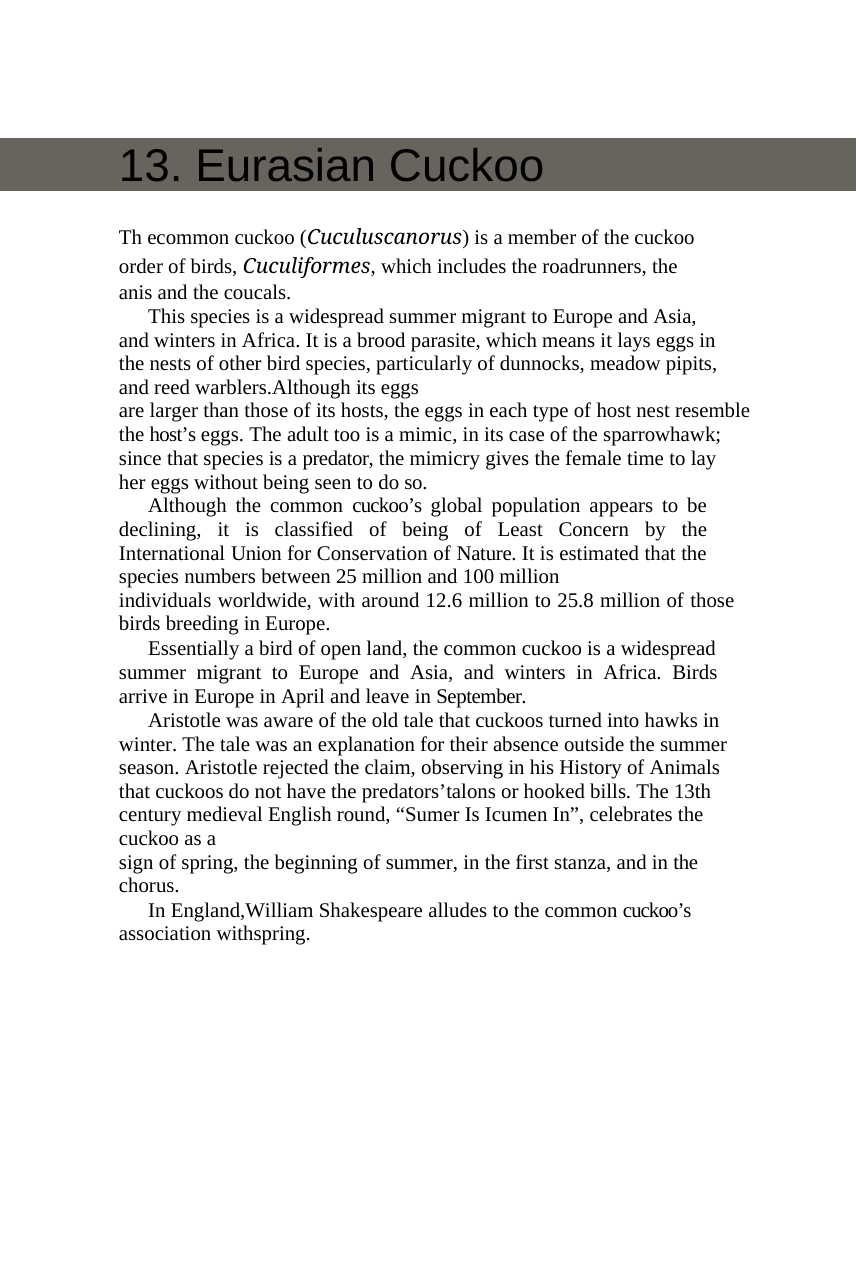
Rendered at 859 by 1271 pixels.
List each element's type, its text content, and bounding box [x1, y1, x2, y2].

text anis and the coucals. [119, 281, 858, 304]
text Essentially a bird of open land, the common cuckoo is a widespread summer migrant to Europe and Asia, and winters in Africa. Birds arrive in Europe in April and leave in September. [119, 636, 717, 708]
text Aristotle was aware of the old tale that cuckoos turned into hawks in winter. The tale was an explanation for their absence outside the summer season. Aristotle rejected the claim, observing in his History of Animals that cuckoos do not have the predators’talons or hooked bills. The 13th century medieval English round, “Sumer Is Icumen In”, celebrates the cuckoo as a [119, 708, 734, 850]
text sign of spring, the beginning of summer, in the first stanza, and in the chorus. [119, 851, 734, 897]
text Although the common cuckoo’s global population appears to be declining, it is classified of being of Least Concern by the International Union for Conservation of Nature. It is estimated that the species numbers between 25 million and 100 million [119, 494, 707, 588]
text This species is a widespread summer migrant to Europe and Asia, and winters in Africa. It is a brood parasite, which means it lays eggs in the nests of other bird species, particularly of dunnocks, meadow pipits, and reed warblers.Although its eggs [119, 304, 720, 399]
text Th ecommon cuckoo (Cuculuscanorus) is a member of the cuckoo order of birds, Cuculiformes, which includes the roadrunners, the [119, 222, 711, 280]
text are larger than those of its hosts, the eggs in each type of host nest resemble [119, 399, 858, 422]
text the host’s eggs. The adult too is a mimic, in its case of the sparrowhawk; since that species is a predator, the mimicry gives the female time to lay her eggs without being seen to do so. [119, 422, 738, 494]
text individuals worldwide, with around 12.6 million to 25.8 million of those birds breeding in Europe. [119, 589, 735, 635]
text In England,William Shakespeare alludes to the common cuckoo’s association withspring. [119, 899, 734, 945]
